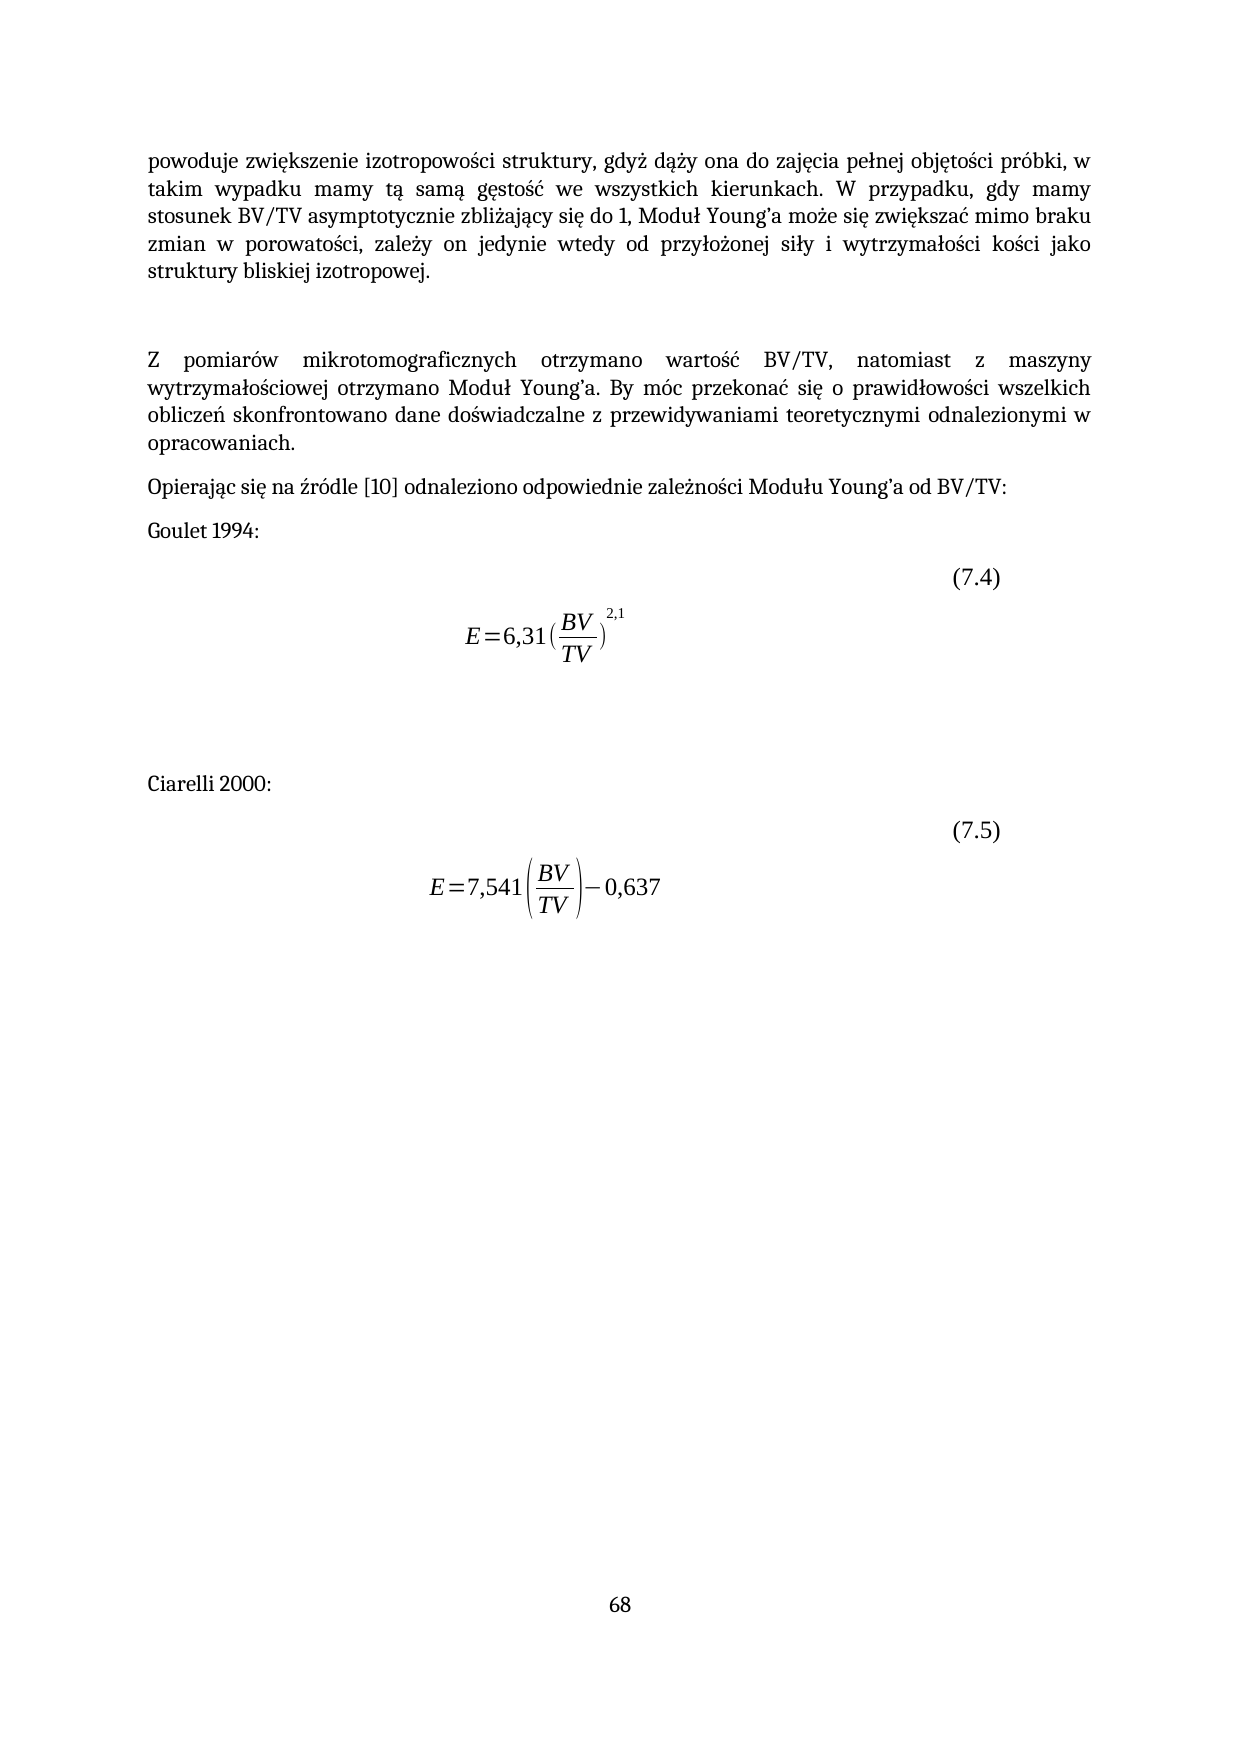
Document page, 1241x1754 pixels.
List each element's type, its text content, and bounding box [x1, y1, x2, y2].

text Opierając się na źródle [10] odnaleziono odpowiednie zależności Modułu Young’a od BV/TV: [148, 474, 1092, 500]
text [148, 148, 1092, 284]
table_header [148, 562, 941, 726]
text Z pomiarów mikrotomograficznych otrzymano wartość BV/TV, natomiast z maszyny wytrzymałościowej otrzymano Moduł Young’a. By móc przekonać się o prawidłowości wszelkich obliczeń skonfrontowano dane doświadczalne z przewidywaniami teoretycznymi odnalezionymi w opracowaniach. [148, 347, 1092, 456]
table_header [148, 815, 941, 981]
table_header (7.4) [941, 562, 1092, 726]
text Ciarelli 2000: [148, 771, 1092, 797]
table_header (7.5) [941, 815, 1092, 981]
text Goulet 1994: [148, 518, 1092, 544]
